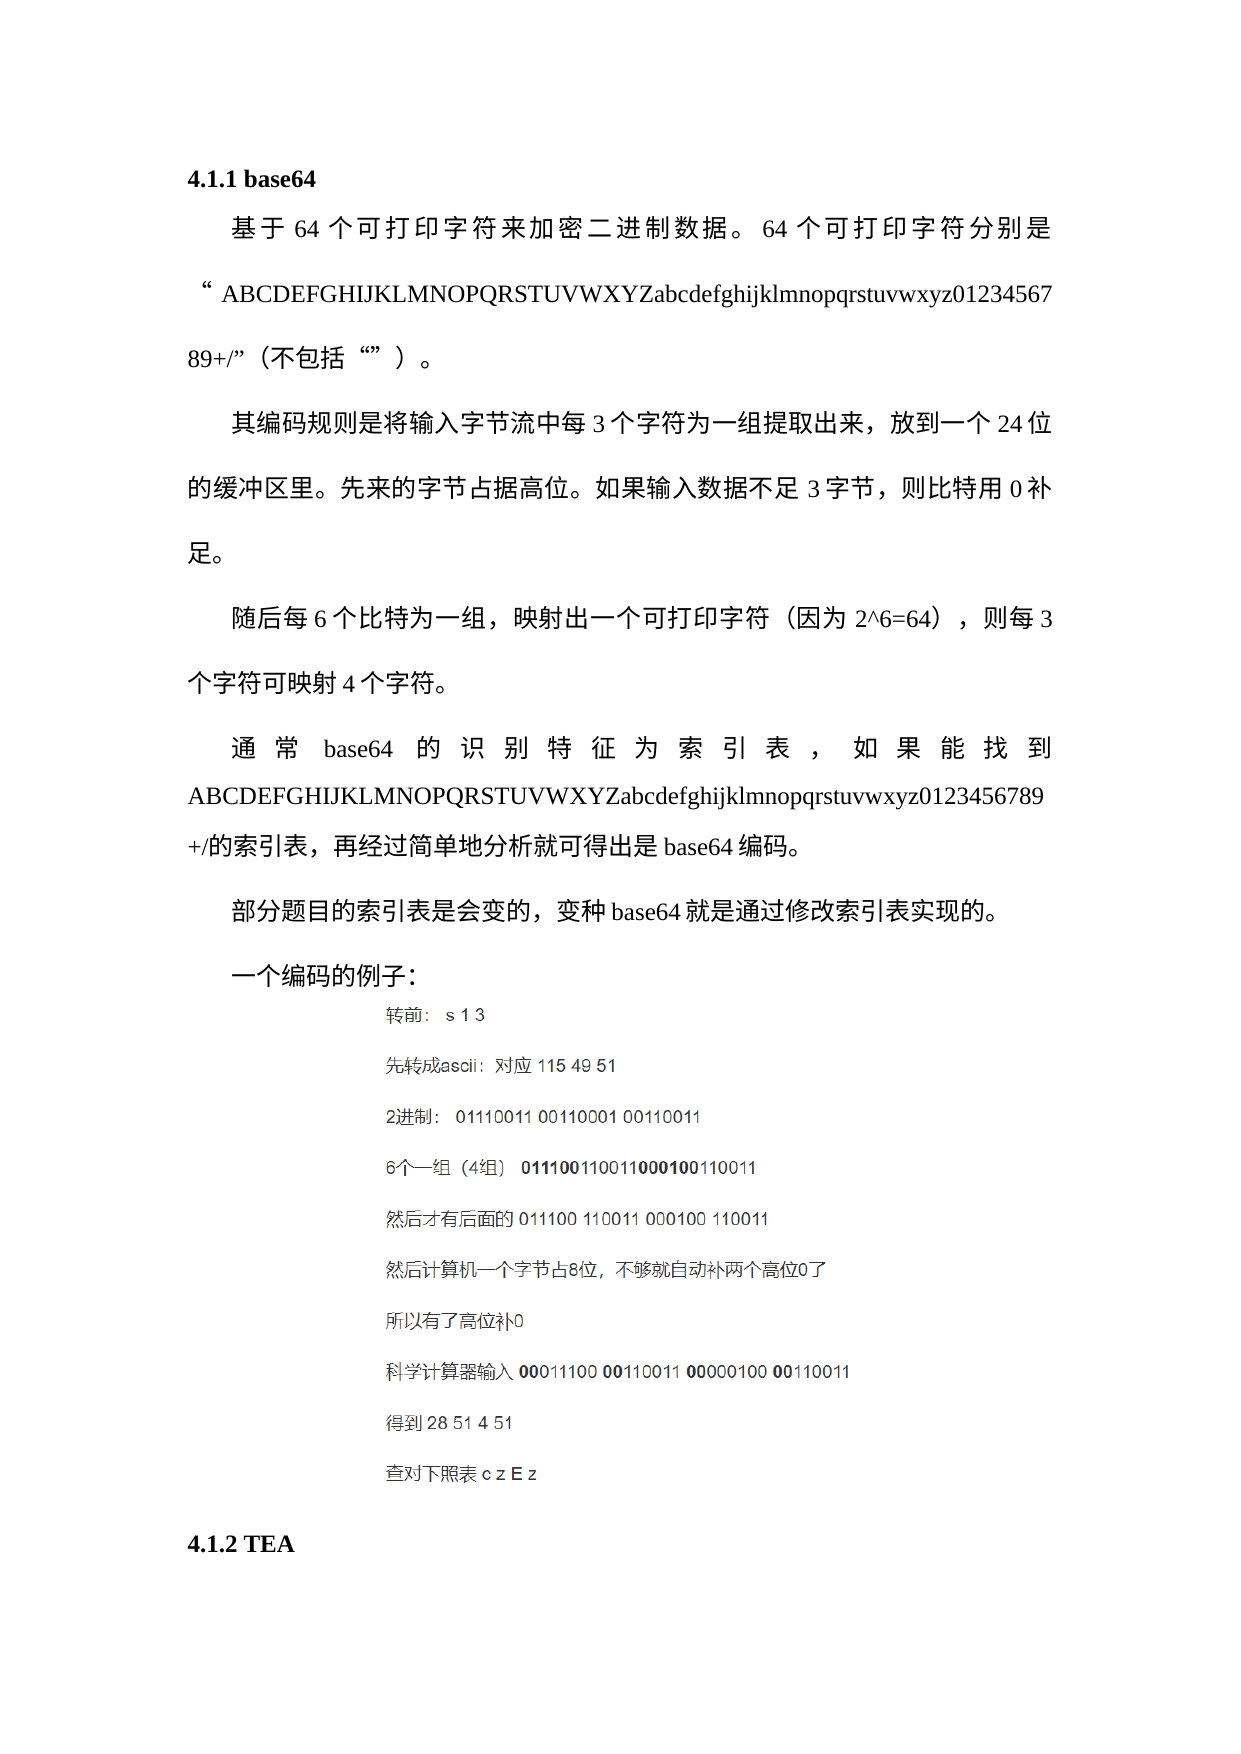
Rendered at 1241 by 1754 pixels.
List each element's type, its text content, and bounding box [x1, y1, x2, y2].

list 4.1.2 TEA [187, 1527, 1053, 1559]
picture [374, 1007, 866, 1497]
list 4.1.1 base64 [187, 162, 1053, 194]
list 其编码规则是将输入字节流中每3个字符为一组提取出来，放到一个24位的缓冲区里。先来的字节占据高位。如果输入数据不足3字节，则比特用0补足。 [187, 389, 1053, 584]
list 随后每6个比特为一组，映射出一个可打印字符（因为2^6=64），则每3个字符可映射4个字符。 [187, 584, 1053, 714]
list 部分题目的索引表是会变的，变种base64就是通过修改索引表实现的。 [187, 877, 1053, 942]
list 基于64个可打印字符来加密二进制数据。64个可打印字符分别是“ABCDEFGHIJKLMNOPQRSTUVWXYZabcdefghijklmnopqrstuvwxyz0123456789+/”（不包括“”）。 [187, 194, 1053, 389]
list 一个编码的例子： [187, 942, 1053, 1007]
list 通常base64的识别特征为索引表，如果能找到ABCDEFGHIJKLMNOPQRSTUVWXYZabcdefghijklmnopqrstuvwxyz0123456789+/的索引表，再经过简单地分析就可得出是base64编码。 [187, 714, 1053, 877]
